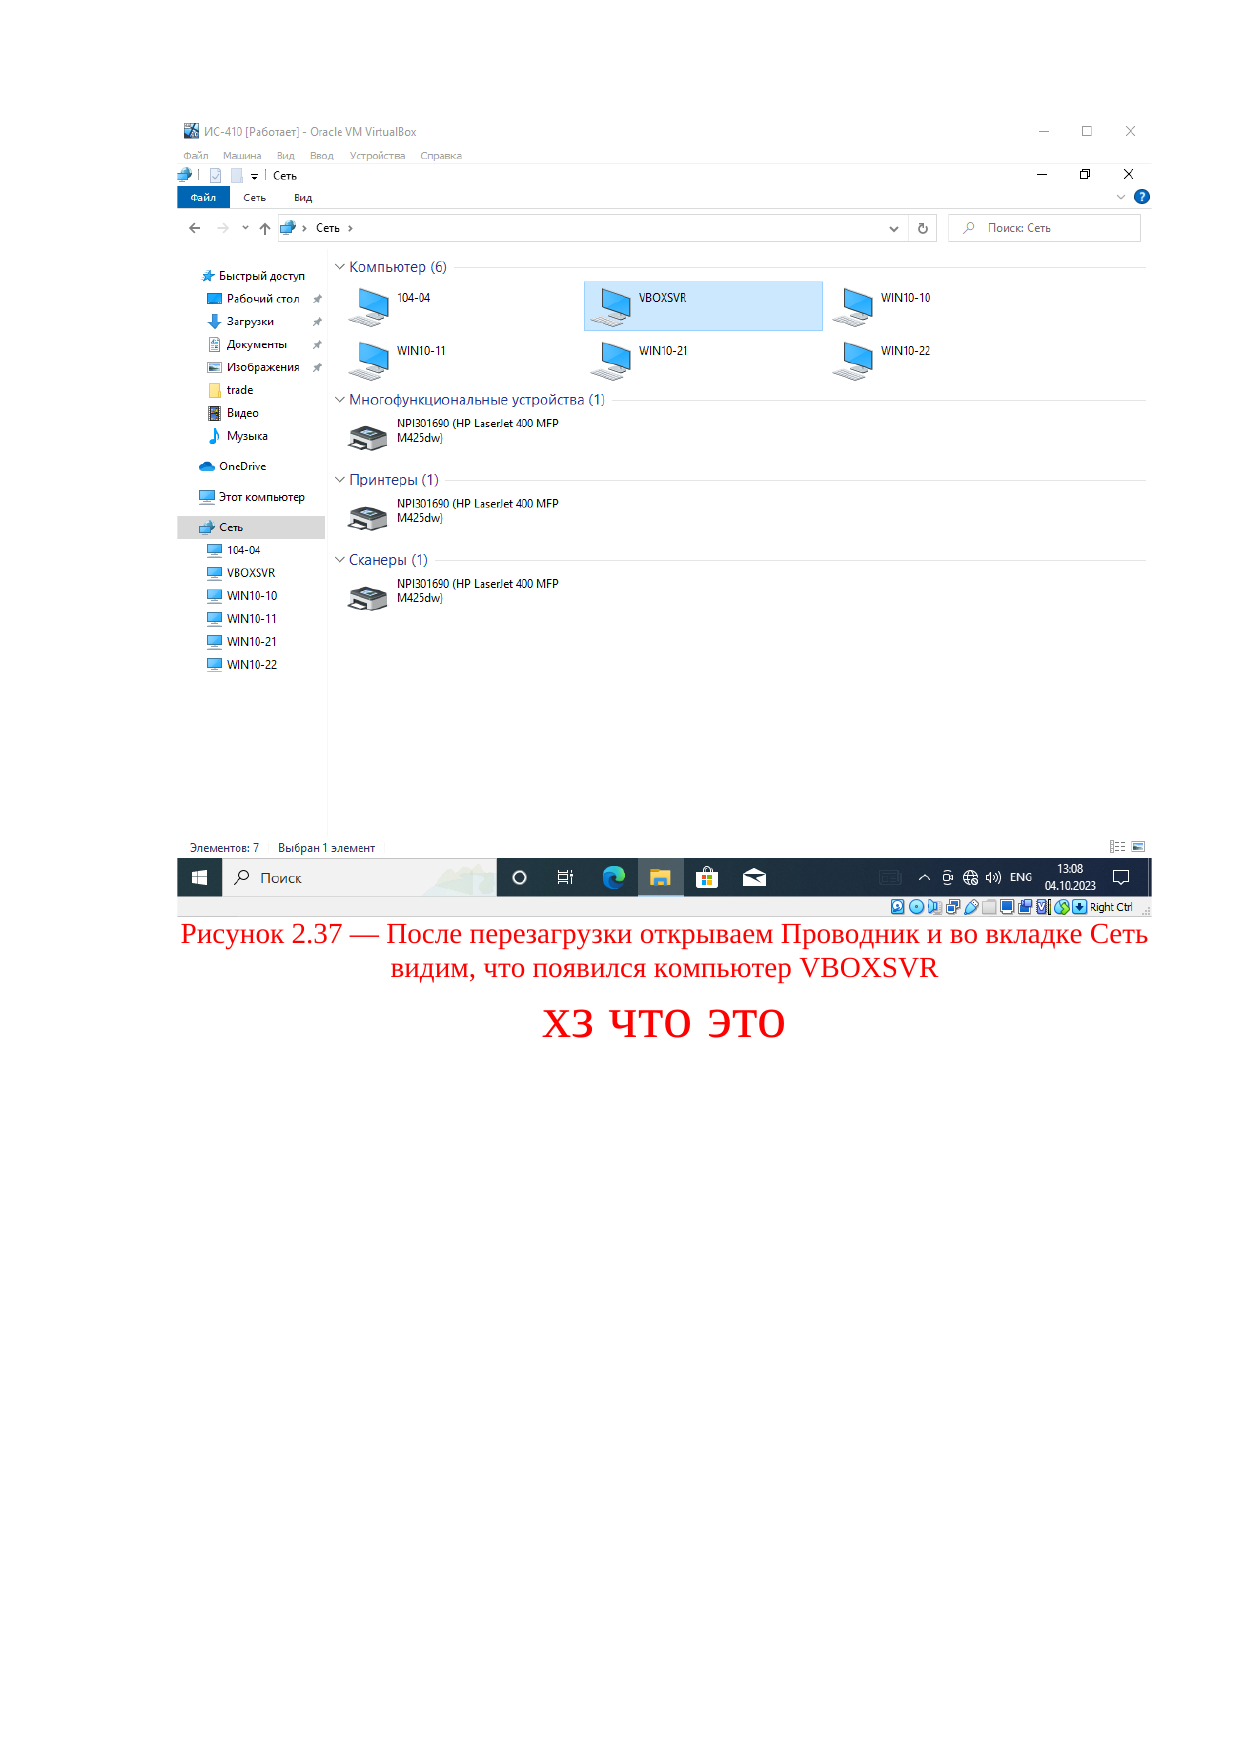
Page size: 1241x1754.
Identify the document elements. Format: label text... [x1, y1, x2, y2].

text хз что это [177, 983, 1152, 1051]
text Рисунок 2.37 — После перезагрузки открываем Проводник и во вкладке Сеть видим, что появился компьютер VBOXSVR [177, 917, 1152, 983]
picture [177, 118, 1152, 917]
